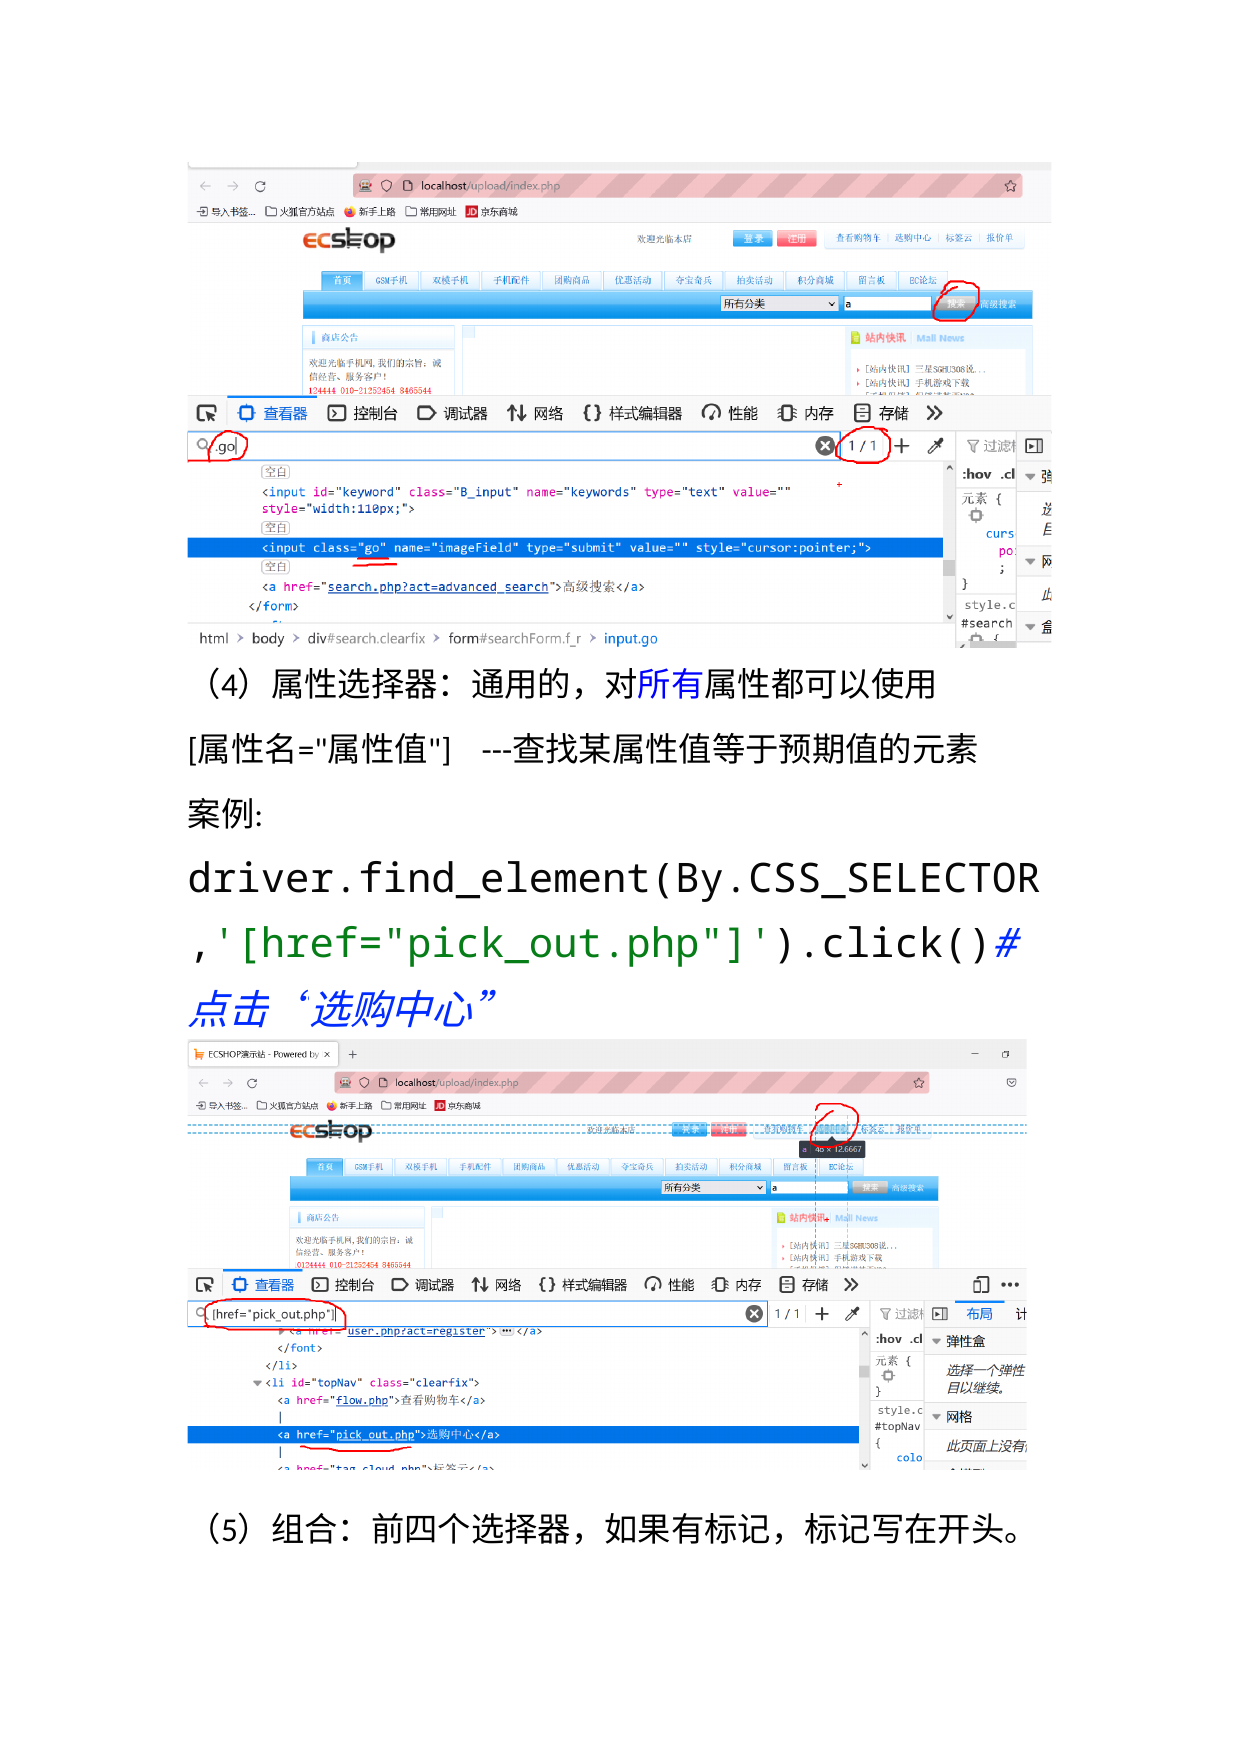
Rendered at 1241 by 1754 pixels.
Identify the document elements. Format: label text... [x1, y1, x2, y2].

picture [187, 1039, 1027, 1470]
text driver.find_element(By.CSS_SELECTOR,'[href="pick_out.php"]').click()#点击“选购中心” [187, 844, 1053, 1039]
list 属性选择器：通用的，对所有属性都可以使用 [187, 649, 1053, 714]
list 案例: [187, 779, 1053, 844]
picture [187, 162, 1052, 648]
list 组合：前四个选择器，如果有标记，标记写在开头。 [187, 1494, 1053, 1559]
list [属性名="属性值"] ---查找某属性值等于预期值的元素 [187, 714, 1053, 779]
